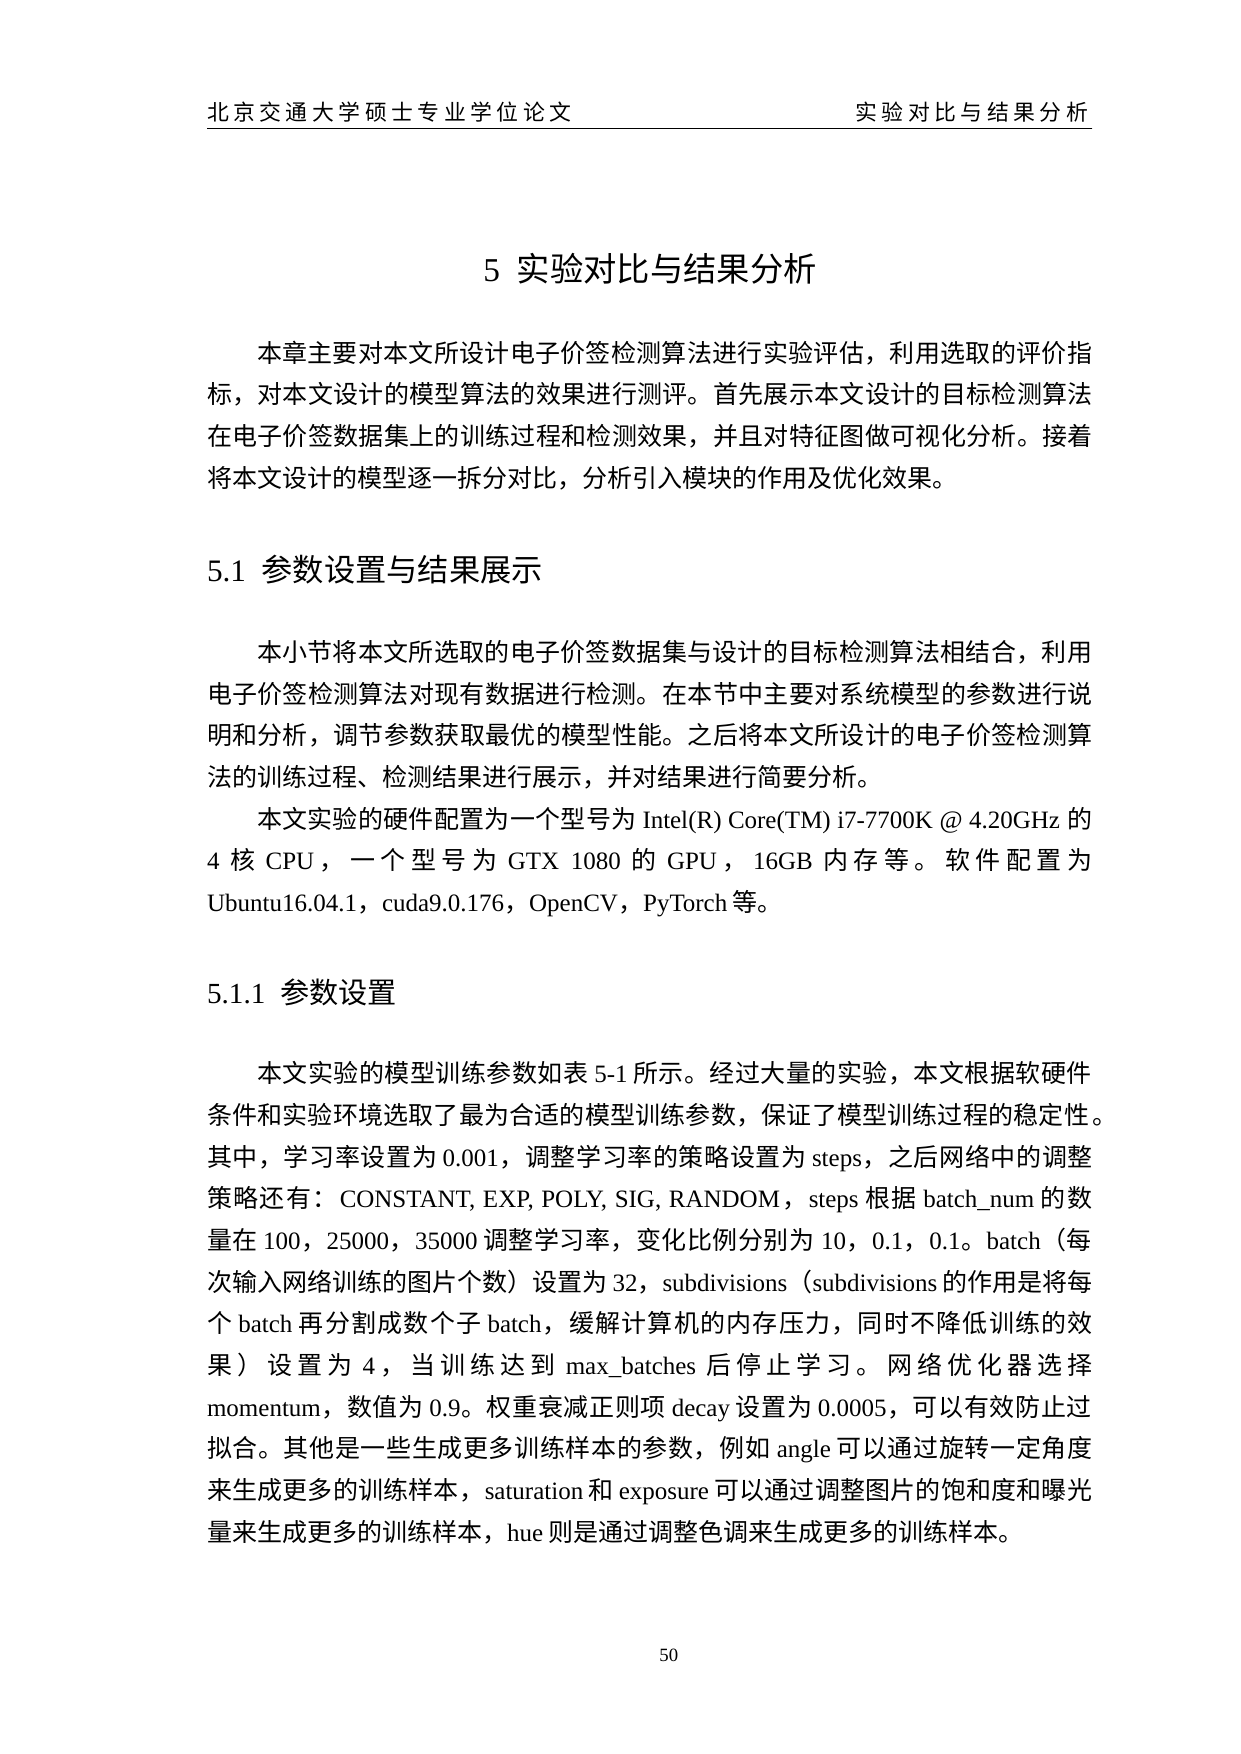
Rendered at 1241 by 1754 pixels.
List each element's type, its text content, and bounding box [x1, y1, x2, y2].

text 本章主要对本文所设计电子价签检测算法进行实验评估，利用选取的评价指标，对本文设计的模型算法的效果进行测评。首先展示本文设计的目标检测算法在电子价签数据集上的训练过程和检测效果，并且对特征图做可视化分析。接着将本文设计的模型逐一拆分对比，分析引入模块的作用及优化效果。 [207, 329, 1092, 495]
text 5.1.1 参数设置 [207, 970, 1092, 1012]
text 本文实验的模型训练参数如表5-1所示。经过大量的实验，本文根据软硬件条件和实验环境选取了最为合适的模型训练参数，保证了模型训练过程的稳定性。其中，学习率设置为0.001，调整学习率的策略设置为steps，之后网络中的调整策略还有：CONSTANT, EXP, POLY, SIG, RANDOM，steps根据batch_num的数量在100，25000，35000调整学习率，变化比例分别为10，0.1，0.1。batch（每次输入网络训练的图片个数）设置为32，subdivisions（subdivisions的作用是将每个batch再分割成数个子batch，缓解计算机的内存压力，同时不降低训练的效果）设置为4，当训练达到max_batches后停止学习。网络优化器选择momentum，数值为0.9。权重衰减正则项decay设置为0.0005，可以有效防止过拟合。其他是一些生成更多训练样本的参数，例如angle可以通过旋转一定角度来生成更多的训练样本，saturation和exposure可以通过调整图片的饱和度和曝光量来生成更多的训练样本，hue则是通过调整色调来生成更多的训练样本。 [207, 1049, 1092, 1549]
text 5 实验对比与结果分析 [207, 243, 1092, 291]
text 本小节将本文所选取的电子价签数据集与设计的目标检测算法相结合，利用电子价签检测算法对现有数据进行检测。在本节中主要对系统模型的参数进行说明和分析，调节参数获取最优的模型性能。之后将本文所设计的电子价签检测算法的训练过程、检测结果进行展示，并对结果进行简要分析。 [207, 628, 1092, 795]
text 5.1 参数设置与结果展示 [207, 545, 1092, 591]
text 本文实验的硬件配置为一个型号为Intel(R) Core(TM) i7-7700K @ 4.20GHz 的4核CPU，一个型号为GTX 1080的GPU，16GB内存等。软件配置为Ubuntu16.04.1，cuda9.0.176，OpenCV，PyTorch等。 [207, 795, 1092, 920]
